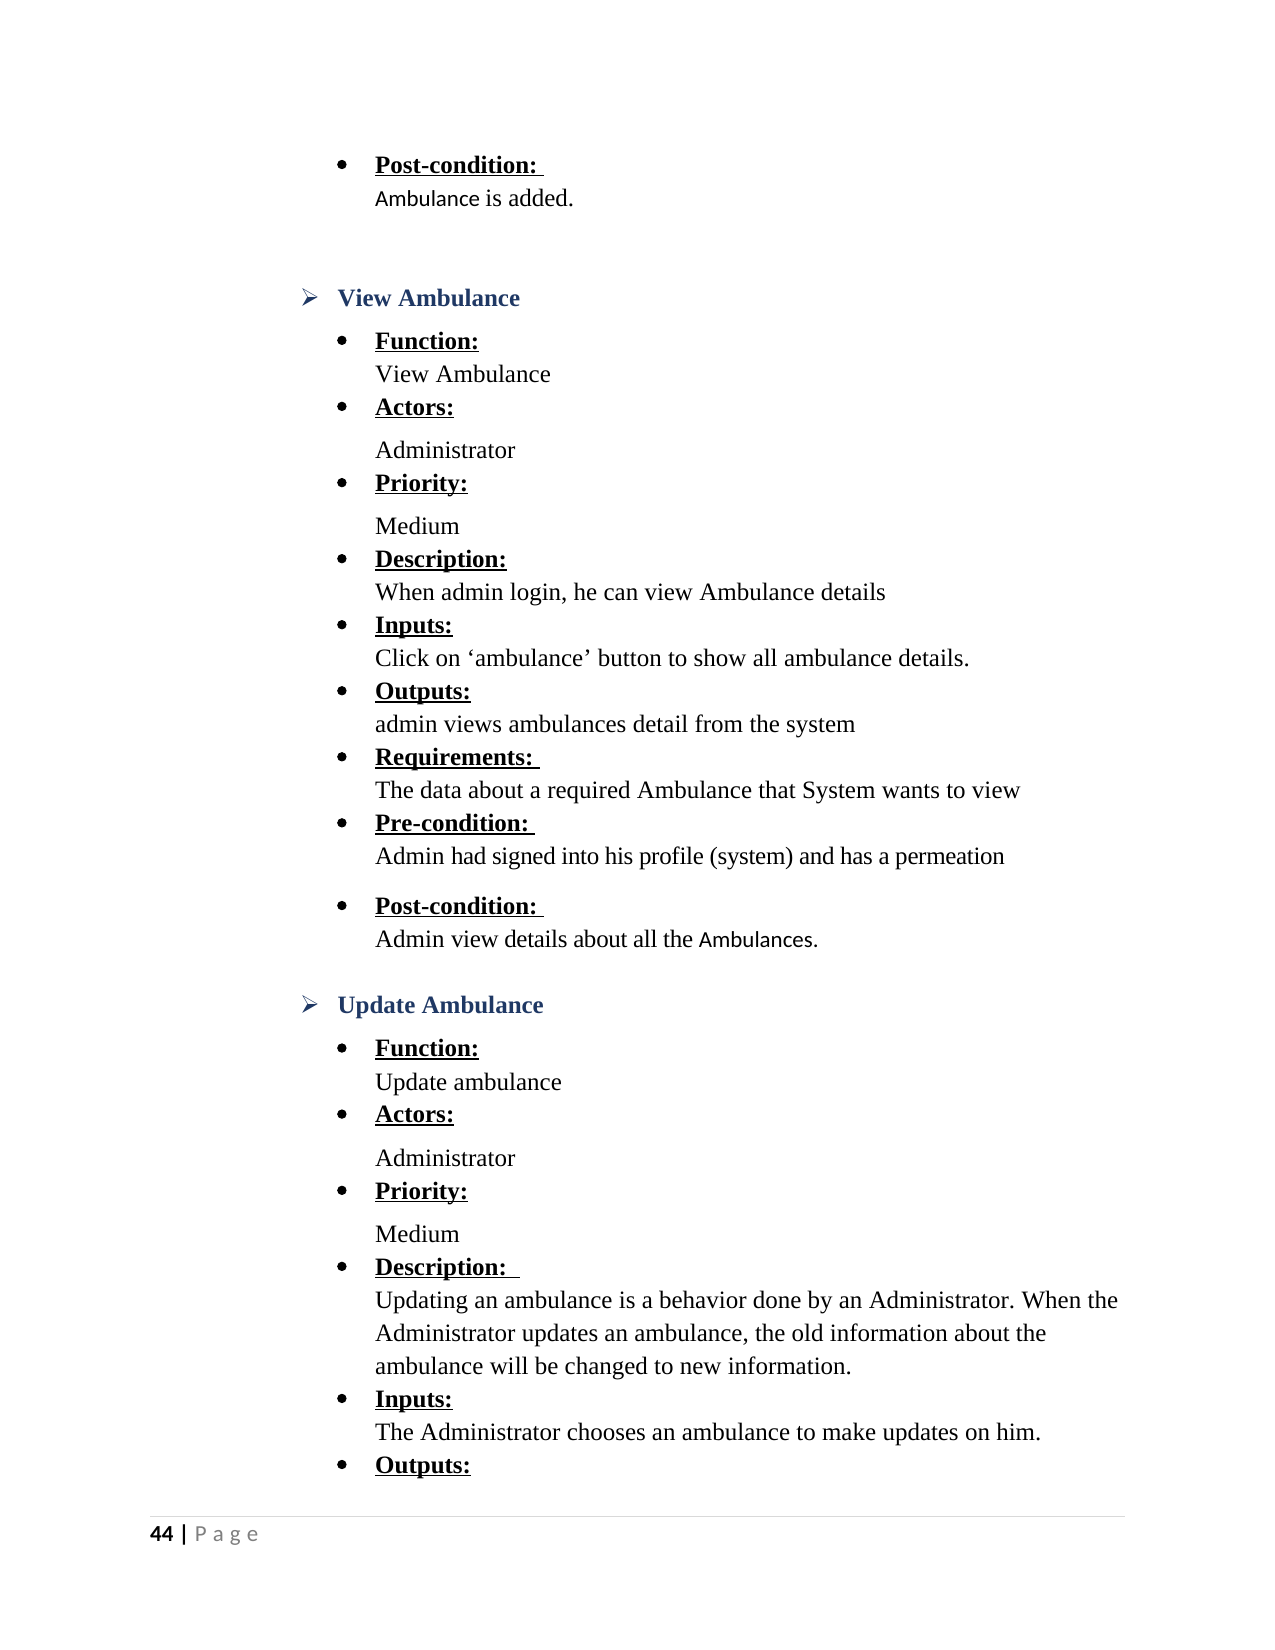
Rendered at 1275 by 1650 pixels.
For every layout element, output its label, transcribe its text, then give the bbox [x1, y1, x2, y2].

list Description: [337, 544, 1125, 573]
text When admin login, he can view Ambulance details [300, 577, 1125, 606]
text Updating an ambulance is a behavior done by an Administrator. When the Administrator updates an ambulance, the old information about the ambulance will be changed to new information. [375, 1285, 1125, 1380]
text The Administrator chooses an ambulance to make updates on him. [300, 1417, 1125, 1446]
text Update ambulance [300, 1067, 1125, 1095]
text admin views ambulances detail from the system [300, 709, 1125, 738]
list Inputs: [337, 1384, 1125, 1413]
text Admin had signed into his profile (system) and has a permeation [262, 841, 1125, 870]
list Actors: [337, 392, 1125, 421]
text View Ambulance [300, 283, 1125, 311]
list Function: [337, 1033, 1125, 1062]
list Post-condition: [337, 891, 1125, 920]
text Update Ambulance [300, 990, 1125, 1019]
text Administrator [300, 1143, 1125, 1171]
list Pre-condition: [337, 808, 1125, 837]
text Medium [300, 1219, 1125, 1248]
list Outputs: [337, 1450, 1125, 1479]
text Medium [300, 511, 1125, 540]
list Outputs: [337, 676, 1125, 705]
text Admin view details about all the Ambulances. [300, 924, 1125, 953]
list Function: [337, 326, 1125, 354]
text The data about a required Ambulance that System wants to view [300, 775, 1125, 804]
list Actors: [337, 1099, 1125, 1128]
list Inputs: [337, 610, 1125, 639]
list Priority: [337, 1176, 1125, 1204]
list Description: [337, 1252, 1125, 1281]
list Priority: [337, 468, 1125, 497]
list Requirements: [337, 742, 1125, 771]
text Ambulance is added. [300, 183, 1125, 212]
text View Ambulance [300, 359, 1125, 388]
list Post-condition: [337, 150, 1125, 179]
text Administrator [300, 435, 1125, 464]
text Click on ‘ambulance’ button to show all ambulance details. [375, 643, 1125, 672]
